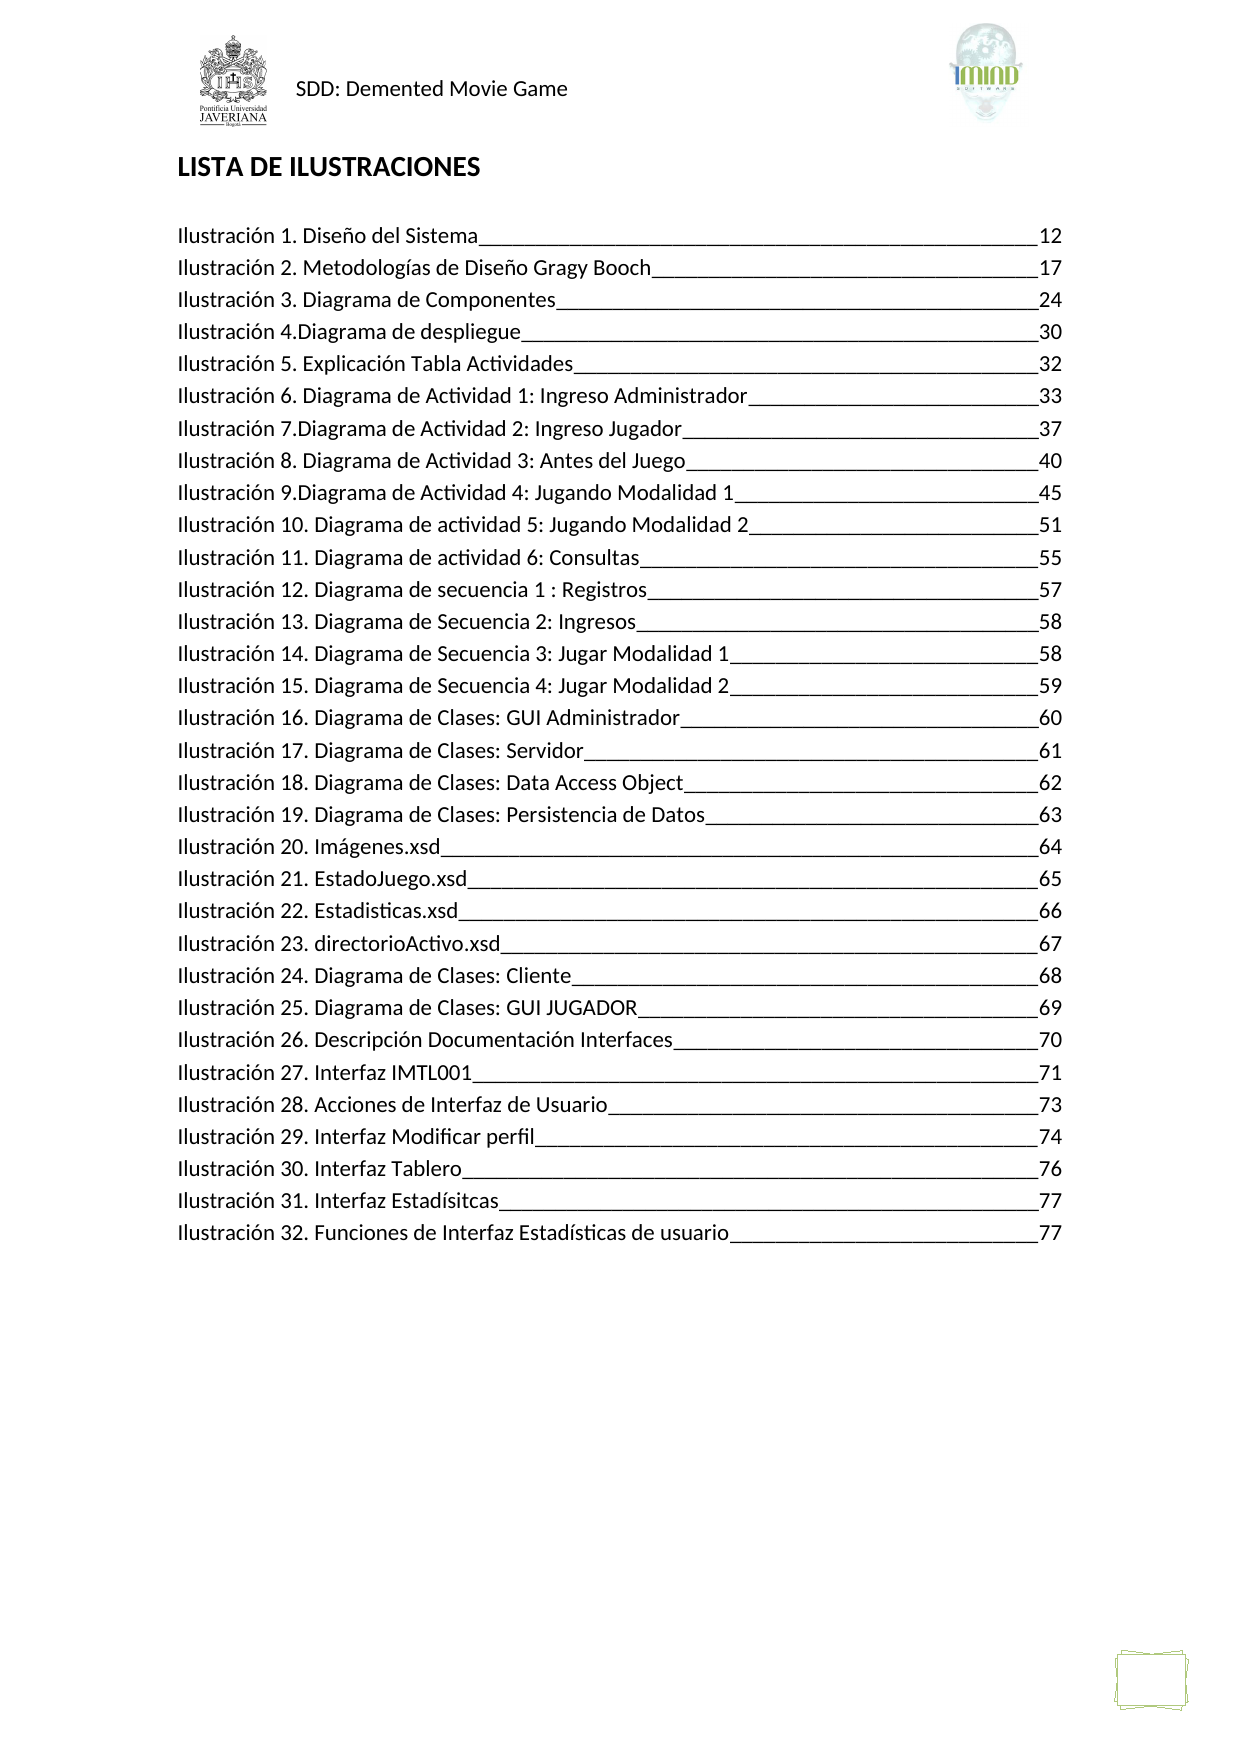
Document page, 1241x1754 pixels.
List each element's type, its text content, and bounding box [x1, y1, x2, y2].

picture [200, 35, 267, 127]
text Ilustración 19. Diagrama de Clases: Persistencia de Datos 63 [177, 800, 1063, 828]
text Ilustración 15. Diagrama de Secuencia 4: Jugar Modalidad 2 59 [177, 671, 1063, 699]
text Ilustración 29. Interfaz Modificar perfil 74 [177, 1122, 1063, 1150]
text Ilustración 2. Metodologías de Diseño Gragy Booch 17 [177, 253, 1063, 281]
text Ilustración 5. Explicación Tabla Actividades 32 [177, 349, 1063, 377]
text Ilustración 10. Diagrama de actividad 5: Jugando Modalidad 2 51 [177, 510, 1063, 538]
text Ilustración 17. Diagrama de Clases: Servidor 61 [177, 736, 1063, 764]
text Ilustración 7.Diagrama de Actividad 2: Ingreso Jugador 37 [177, 414, 1063, 442]
text Ilustración 1. Diseño del Sistema 12 [177, 221, 1063, 249]
text Ilustración 21. EstadoJuego.xsd 65 [177, 864, 1063, 892]
text Ilustración 32. Funciones de Interfaz Estadísticas de usuario 77 [177, 1218, 1063, 1247]
text Ilustración 26. Descripción Documentación Interfaces 70 [177, 1025, 1063, 1053]
text Ilustración 13. Diagrama de Secuencia 2: Ingresos 58 [177, 607, 1063, 635]
picture [948, 23, 1029, 127]
text Ilustración 24. Diagrama de Clases: Cliente 68 [177, 961, 1063, 989]
text Ilustración 14. Diagrama de Secuencia 3: Jugar Modalidad 1 58 [177, 639, 1063, 667]
text Ilustración 28. Acciones de Interfaz de Usuario 73 [177, 1090, 1063, 1118]
text Ilustración 30. Interfaz Tablero 76 [177, 1154, 1063, 1182]
text Ilustración 31. Interfaz Estadísitcas 77 [177, 1186, 1063, 1214]
text Ilustración 25. Diagrama de Clases: GUI JUGADOR 69 [177, 993, 1063, 1021]
text Ilustración 6. Diagrama de Actividad 1: Ingreso Administrador 33 [177, 382, 1063, 410]
text Ilustración 23. directorioActivo.xsd 67 [177, 929, 1063, 957]
text Ilustración 8. Diagrama de Actividad 3: Antes del Juego 40 [177, 446, 1063, 474]
text Ilustración 16. Diagrama de Clases: GUI Administrador 60 [177, 703, 1063, 732]
text Ilustración 3. Diagrama de Componentes 24 [177, 285, 1063, 313]
subtitle LISTA DE ILUSTRACIONES [177, 148, 1063, 183]
text Ilustración 22. Estadisticas.xsd 66 [177, 897, 1063, 925]
text Ilustración 20. Imágenes.xsd 64 [177, 832, 1063, 860]
text Ilustración 12. Diagrama de secuencia 1 : Registros 57 [177, 575, 1063, 603]
text Ilustración 18. Diagrama de Clases: Data Access Object 62 [177, 768, 1063, 796]
text Ilustración 27. Interfaz IMTL001 71 [177, 1058, 1063, 1086]
text Ilustración 9.Diagrama de Actividad 4: Jugando Modalidad 1 45 [177, 478, 1063, 506]
text Ilustración 11. Diagrama de actividad 6: Consultas 55 [177, 543, 1063, 571]
text Ilustración 4.Diagrama de despliegue 30 [177, 317, 1063, 345]
